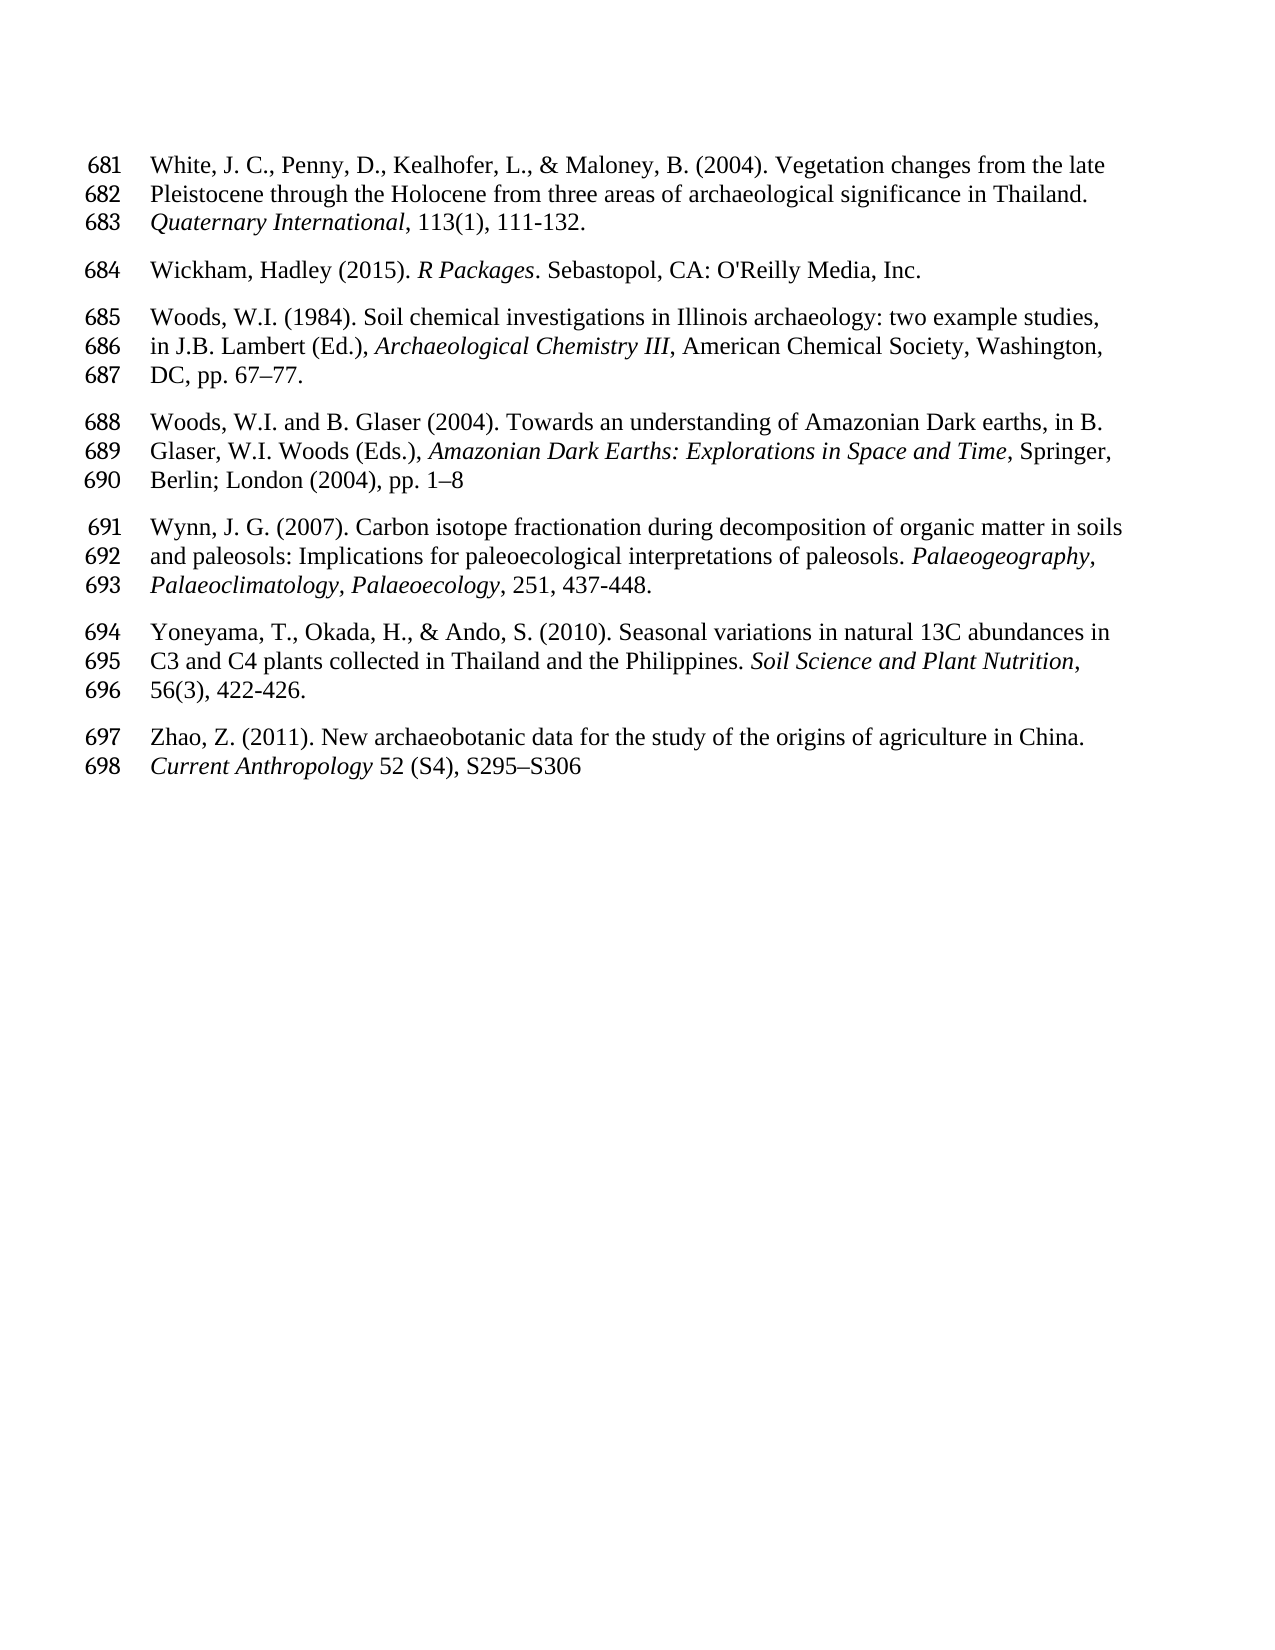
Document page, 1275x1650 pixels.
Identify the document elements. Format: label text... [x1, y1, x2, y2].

text Zhao, Z. (2011). New archaeobotanic data for the study of the origins of agriculture in China. Current Anthropology 52 (S4), S295–S306 [150, 722, 1125, 780]
text Woods, W.I. (1984). Soil chemical investigations in Illinois archaeology: two example studies, in J.B. Lambert (Ed.), Archaeological Chemistry III, American Chemical Society, Washington, DC, pp. 67–77. [150, 302, 1125, 389]
text White, J. C., Penny, D., Kealhofer, L., & Maloney, B. (2004). Vegetation changes from the late Pleistocene through the Holocene from three areas of archaeological significance in Thailand. Quaternary International, 113(1), 111-132. [150, 150, 1125, 236]
text Yoneyama, T., Okada, H., & Ando, S. (2010). Seasonal variations in natural 13C abundances in C3 and C4 plants collected in Thailand and the Philippines. Soil Science and Plant Nutrition, 56(3), 422-426. [150, 617, 1125, 704]
text Wynn, J. G. (2007). Carbon isotope fractionation during decomposition of organic matter in soils and paleosols: Implications for paleoecological interpretations of paleosols. Palaeogeography, Palaeoclimatology, Palaeoecology, 251, 437-448. [150, 512, 1125, 599]
text Woods, W.I. and B. Glaser (2004). Towards an understanding of Amazonian Dark earths, in B. Glaser, W.I. Woods (Eds.), Amazonian Dark Earths: Explorations in Space and Time, Springer, Berlin; London (2004), pp. 1–8 [150, 407, 1125, 494]
text Wickham, Hadley (2015). R Packages. Sebastopol, CA: O'Reilly Media, Inc. [150, 255, 1125, 284]
